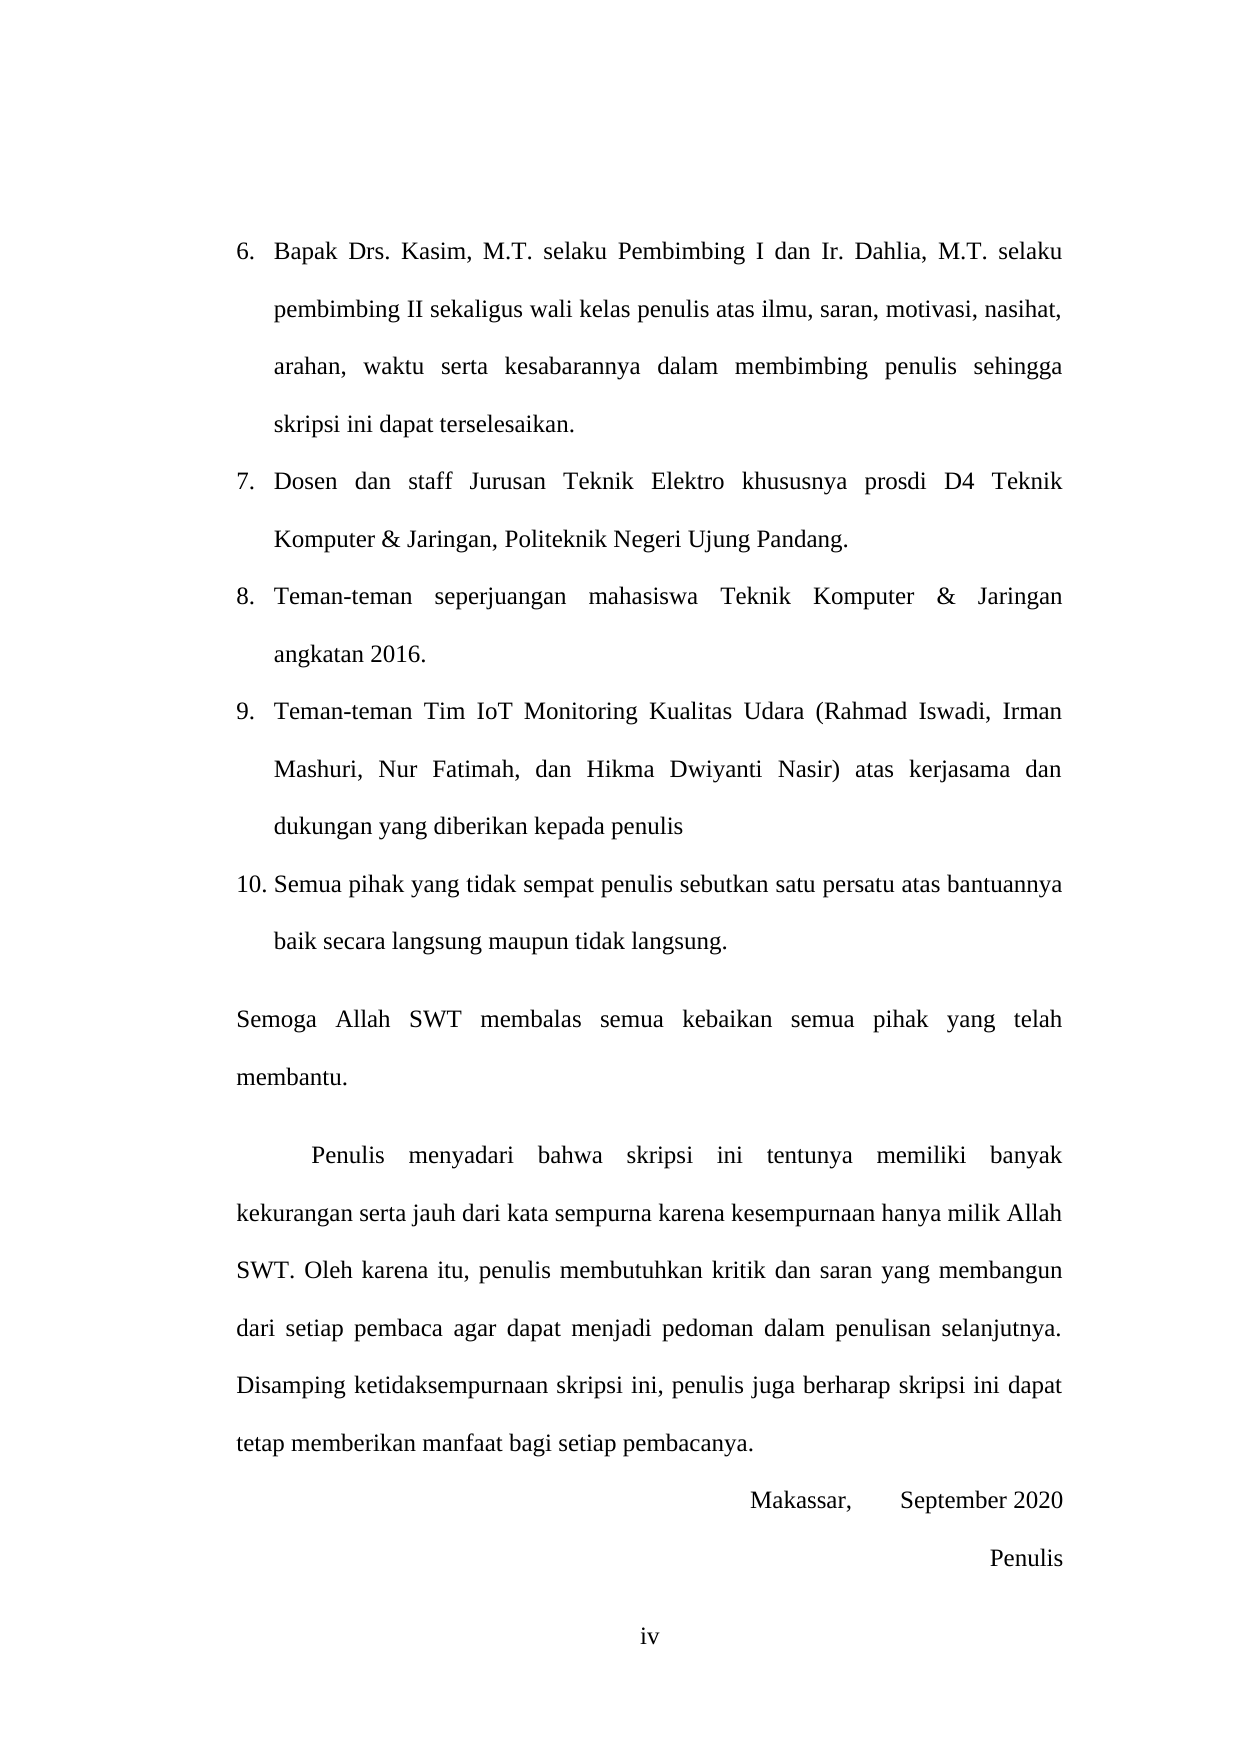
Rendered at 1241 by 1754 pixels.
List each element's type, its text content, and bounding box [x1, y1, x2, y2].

list Penulis menyadari bahwa skripsi ini tentunya memiliki banyak kekurangan serta jauh dari kata sempurna karena kesempurnaan hanya milik Allah SWT. Oleh karena itu, penulis membutuhkan kritik dan saran yang membangun dari setiap pembaca agar dapat menjadi pedoman dalam penulisan selanjutnya. Disamping ketidaksempurnaan skripsi ini, penulis juga berharap skripsi ini dapat tetap memberikan manfaat bagi setiap pembacanya. [236, 1140, 1063, 1457]
list Bapak Drs. Kasim, M.T. selaku Pembimbing I dan Ir. Dahlia, M.T. selaku pembimbing II sekaligus wali kelas penulis atas ilmu, saran, motivasi, nasihat, arahan, waktu serta kesabarannya dalam membimbing penulis sehingga skripsi ini dapat terselesaikan. [236, 236, 1063, 437]
list Penulis [236, 1543, 1063, 1572]
list Semua pihak yang tidak sempat penulis sebutkan satu persatu atas bantuannya baik secara langsung maupun tidak langsung. [236, 869, 1063, 955]
list Teman-teman seperjuangan mahasiswa Teknik Komputer & Jaringan angkatan 2016. [236, 581, 1063, 667]
list Dosen dan staff Jurusan Teknik Elektro khususnya prosdi D4 Teknik Komputer & Jaringan, Politeknik Negeri Ujung Pandang. [236, 466, 1063, 552]
list Teman-teman Tim IoT Monitoring Kualitas Udara (Rahmad Iswadi, Irman Mashuri, Nur Fatimah, dan Hikma Dwiyanti Nasir) atas kerjasama dan dukungan yang diberikan kepada penulis [236, 696, 1063, 840]
list Makassar, September 2020 [236, 1485, 1063, 1514]
text Semoga Allah SWT membalas semua kebaikan semua pihak yang telah membantu. [236, 1004, 1063, 1091]
